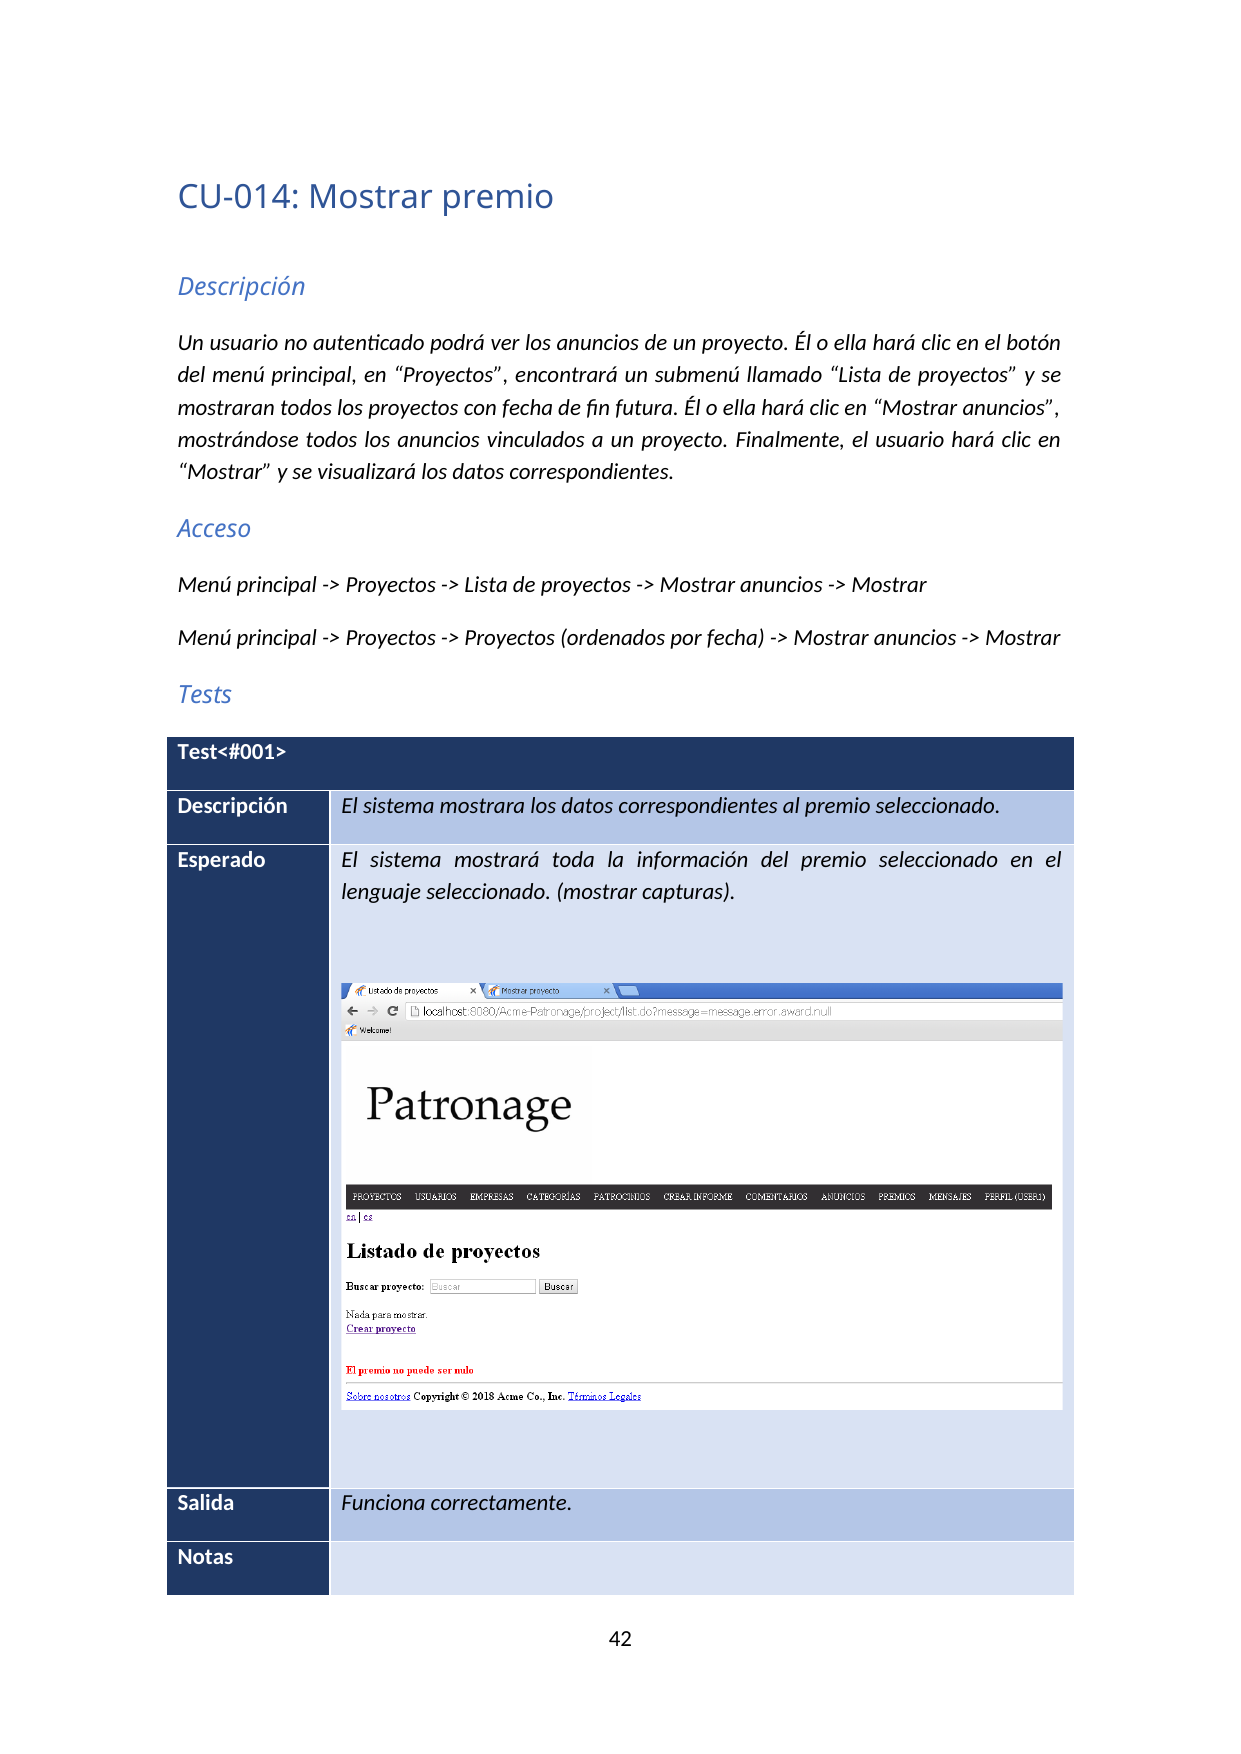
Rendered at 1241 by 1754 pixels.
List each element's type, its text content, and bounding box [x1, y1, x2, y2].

text Descripción [177, 268, 1063, 302]
table_cell Salida [167, 1489, 329, 1541]
table_cell El sistema mostrará toda la información del premio seleccionado en el lenguaje seleccionado. (mostrar capturas). [331, 845, 1074, 1487]
text Un usuario no autenticado podrá ver los anuncios de un proyecto. Él o ella hará clic en el botón del menú principal, en “Proyectos”, encontrará un submenú llamado “Lista de proyectos” y se mostraran todos los proyectos con fecha de fin futura. Él o ella hará clic en “Mostrar anuncios”, mostrándose todos los anuncios vinculados a un proyecto. Finalmente, el usuario hará clic en “Mostrar” y se visualizará los datos correspondientes. [177, 328, 1063, 485]
table_cell Notas [167, 1542, 329, 1595]
text Tests [177, 676, 1063, 710]
text Menú principal -> Proyectos -> Proyectos (ordenados por fecha) -> Mostrar anuncios -> Mostrar [177, 623, 1063, 651]
table_cell El sistema mostrara los datos correspondientes al premio seleccionado. [331, 791, 1074, 844]
table_header Test<#001> [167, 737, 1074, 790]
text Menú principal -> Proyectos -> Lista de proyectos -> Mostrar anuncios -> Mostrar [177, 570, 1063, 598]
table_cell Funciona correctamente. [331, 1489, 1074, 1541]
subtitle CU-014: Mostrar premio [177, 173, 1063, 218]
text Acceso [177, 510, 1063, 544]
table_cell Esperado [167, 845, 329, 1487]
table_cell [331, 1542, 1074, 1595]
table_cell Descripción [167, 791, 329, 844]
picture [341, 983, 1063, 1410]
